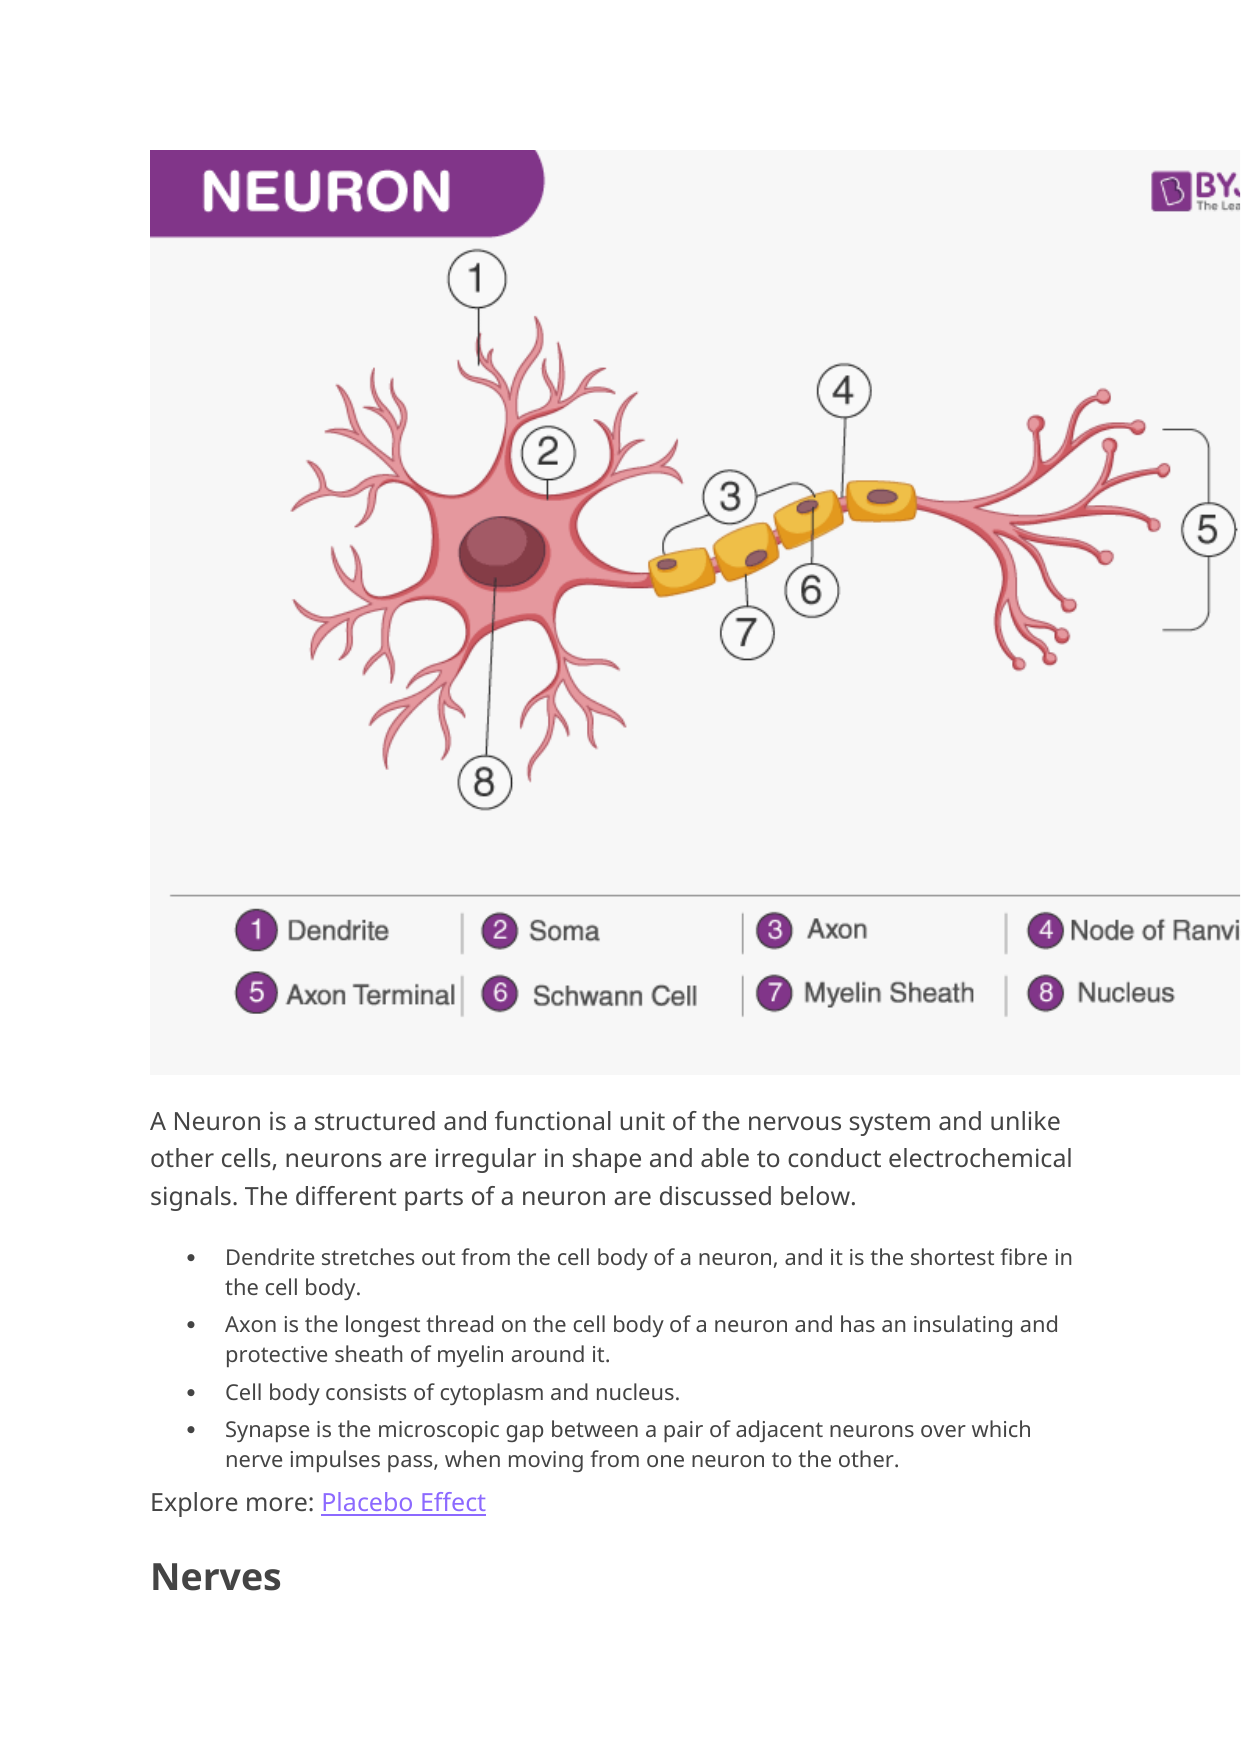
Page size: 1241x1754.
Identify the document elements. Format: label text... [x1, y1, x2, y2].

list Axon is the longest thread on the cell body of a neuron and has an insulating and protective sheath of myelin around it. [187, 1309, 1090, 1369]
list Dendrite stretches out from the cell body of a neuron, and it is the shortest fibre in the cell body. [187, 1242, 1090, 1301]
text Nerves [150, 1550, 1090, 1601]
text Explore more: Placebo Effect [150, 1481, 1090, 1519]
picture [150, 150, 1241, 1075]
list Cell body consists of cytoplasm and nucleus. [187, 1376, 1090, 1406]
text A Neuron is a structured and functional unit of the nervous system and unlike other cells, neurons are irregular in shape and able to conduct electrochemical signals. The different parts of a neuron are discussed below. [150, 1100, 1090, 1212]
list Synapse is the microscopic gap between a pair of adjacent neurons over which nerve impulses pass, when moving from one neuron to the other. [187, 1414, 1090, 1474]
